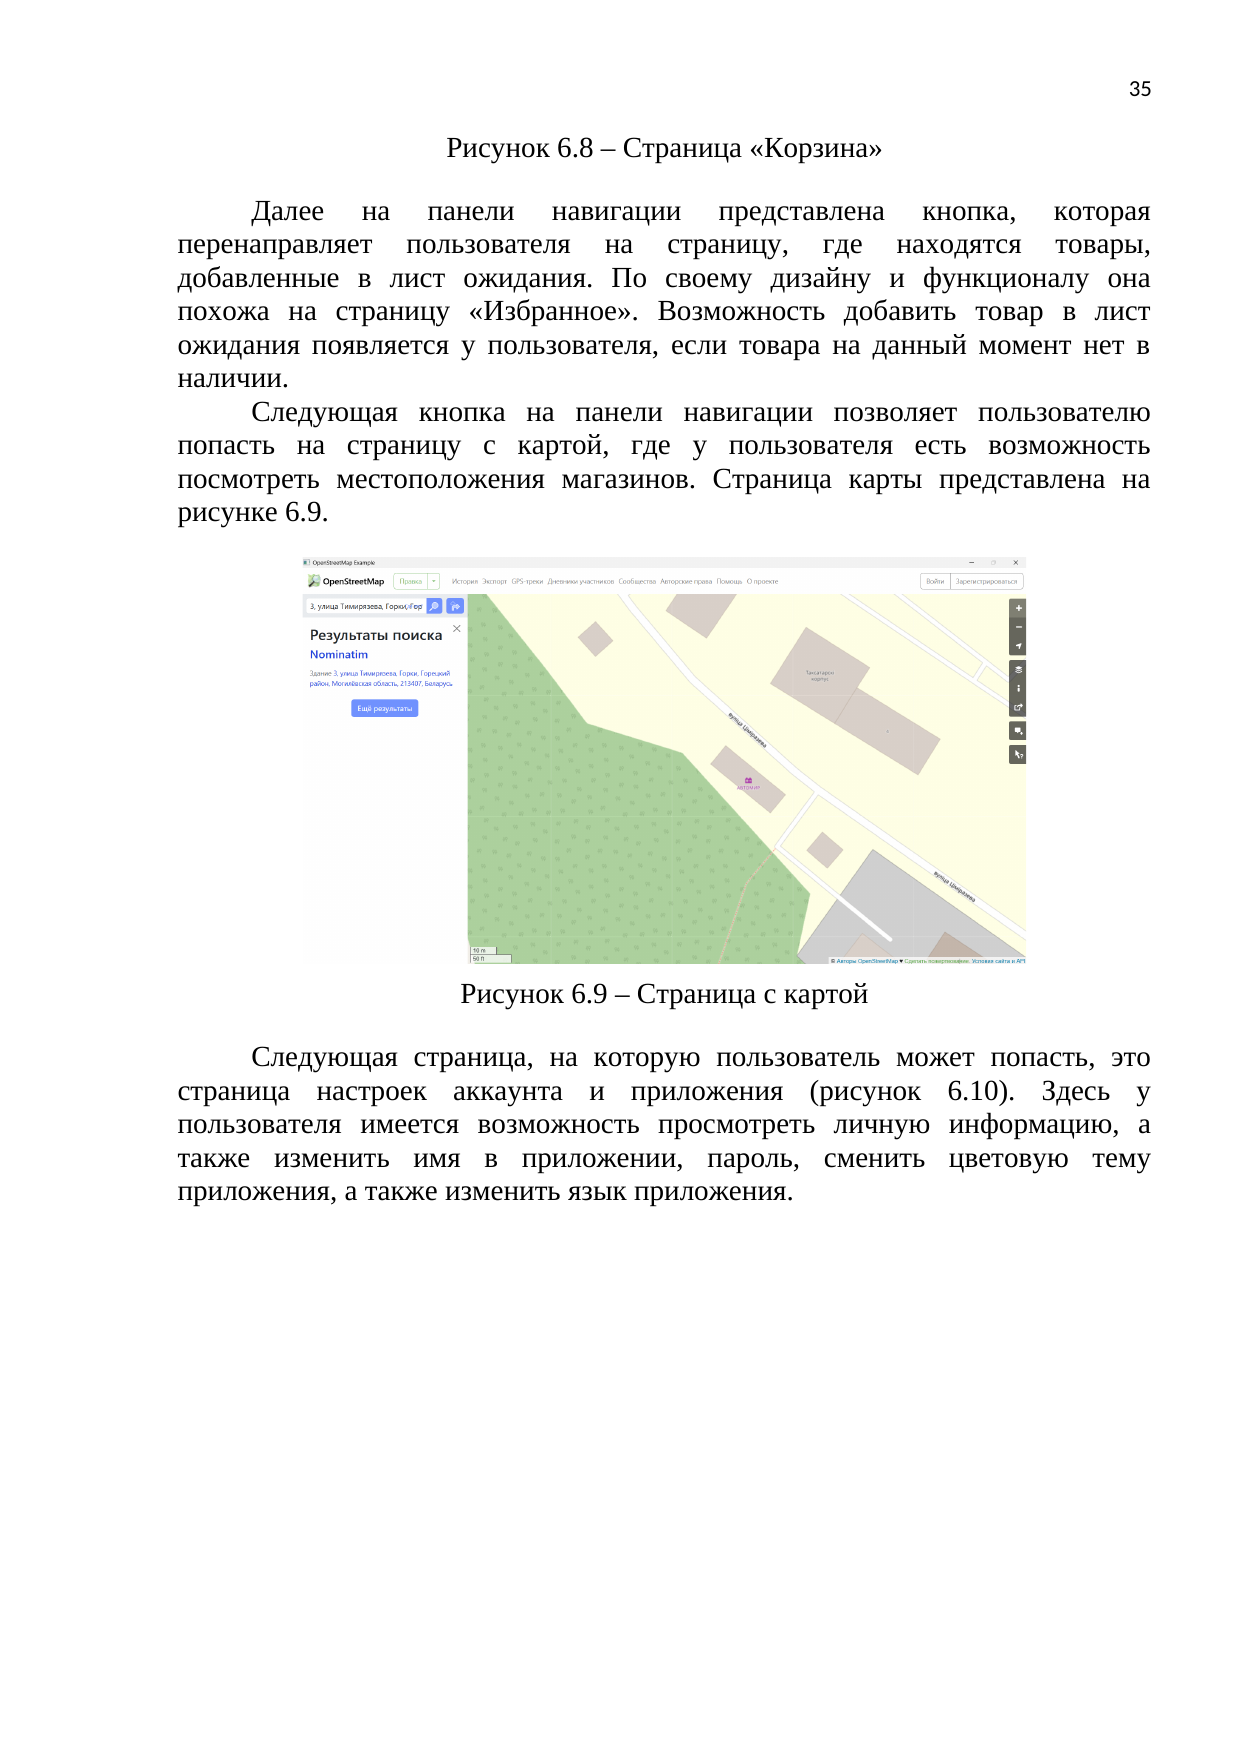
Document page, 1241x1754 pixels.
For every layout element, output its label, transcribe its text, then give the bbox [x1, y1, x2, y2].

text Следующая страница, на которую пользователь может попасть, это страница настроек аккаунта и приложения (рисунок 6.10). Здесь у пользователя имеется возможность просмотреть личную информацию, а также изменить имя в приложении, пароль, сменить цветовую тему приложения, а также изменить язык приложения. [177, 1039, 1152, 1207]
text Рисунок 6.8 – Страница «Корзина» [177, 130, 1152, 163]
text Далее на панели навигации представлена кнопка, которая перенаправляет пользователя на страницу, где находятся товары, добавленные в лист ожидания. По своему дизайну и функционалу она похожа на страницу «Избранное». Возможность добавить товар в лист ожидания появляется у пользователя, если товара на данный момент нет в наличии. [177, 193, 1152, 394]
picture [302, 557, 1027, 964]
text Следующая кнопка на панели навигации позволяет пользователю попасть на страницу с картой, где у пользователя есть возможность посмотреть местоположения магазинов. Страница карты представлена на рисунке 6.9. [177, 394, 1152, 528]
text Рисунок 6.9 – Страница с картой [177, 977, 1152, 1010]
